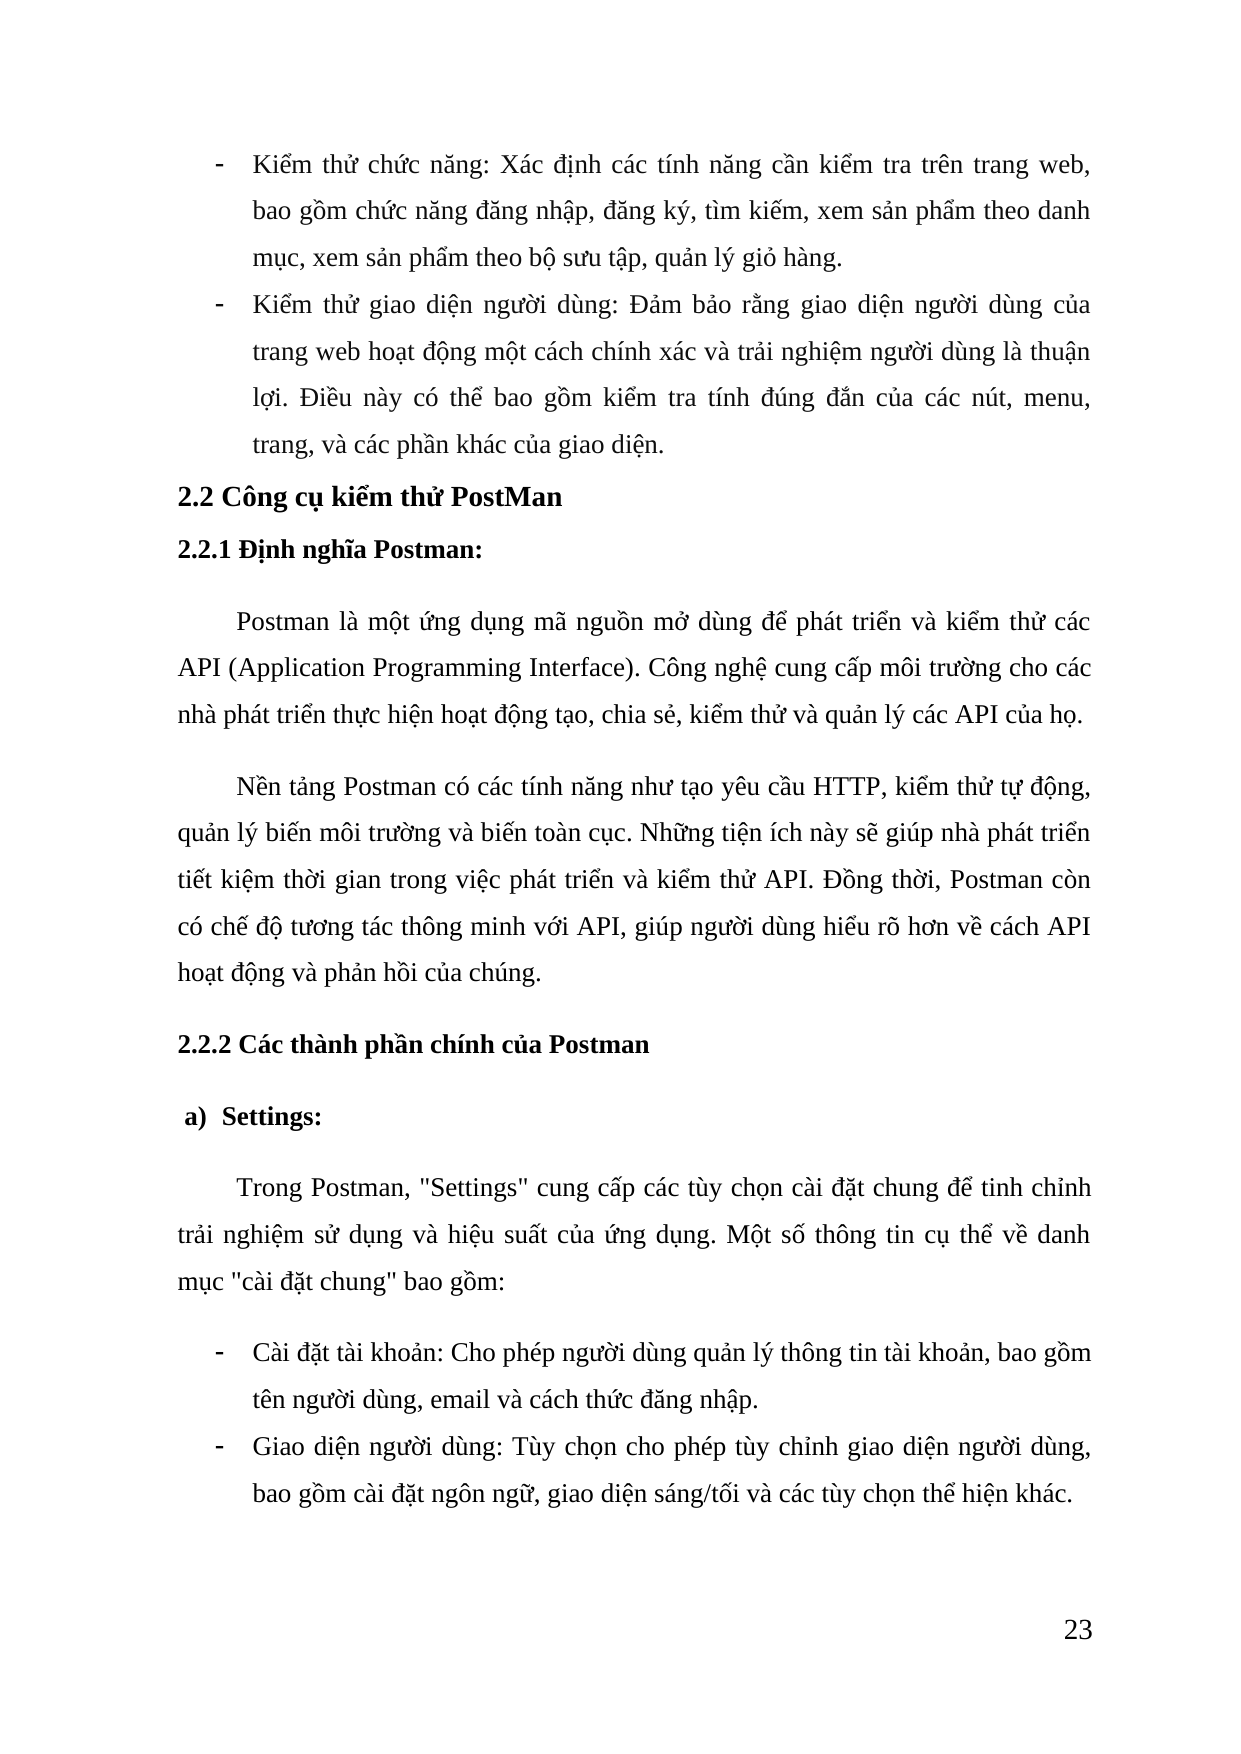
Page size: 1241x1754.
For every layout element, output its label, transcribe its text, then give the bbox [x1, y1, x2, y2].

list Cài đặt tài khoản: Cho phép người dùng quản lý thông tin tài khoản, bao gồm tên người dùng, email và cách thức đăng nhập. [215, 1337, 1092, 1414]
list Giao diện người dùng: Tùy chọn cho phép tùy chỉnh giao diện người dùng, bao gồm cài đặt ngôn ngữ, giao diện sáng/tối và các tùy chọn thể hiện khác. [215, 1430, 1092, 1508]
text Trong Postman, "Settings" cung cấp các tùy chọn cài đặt chung để tinh chỉnh trải nghiệm sử dụng và hiệu suất của ứng dụng. Một số thông tin cụ thể về danh mục "cài đặt chung" bao gồm: [177, 1172, 1092, 1218]
text Trong Postman, "Settings" cung cấp các tùy chọn cài đặt chung để tinh chỉnh trải nghiệm sử dụng và hiệu suất của ứng dụng. Một số thông tin cụ thể về danh mục "cài đặt chung" bao gồm: [177, 1249, 1092, 1296]
text Postman là một ứng dụng mã nguồn mở dùng để phát triển và kiểm thử các API (Application Programming Interface). Công nghệ cung cấp môi trường cho các nhà phát triển thực hiện hoạt động tạo, chia sẻ, kiểm thử và quản lý các API của họ. [177, 605, 1092, 729]
text Nền tảng Postman có các tính năng như tạo yêu cầu HTTP, kiểm thử tự động, quản lý biến môi trường và biến toàn cục. Những tiện ích này sẽ giúp nhà phát triển tiết kiệm thời gian trong việc phát triển và kiểm thử API. Đồng thời, Postman còn có chế độ tương tác thông minh với API, giúp người dùng hiểu rõ hơn về cách API hoạt động và phản hồi của chúng. [177, 770, 1092, 988]
list Kiểm thử giao diện người dùng: Đảm bảo rằng giao diện người dùng của trang web hoạt động một cách chính xác và trải nghiệm người dùng là thuận lợi. Điều này có thể bao gồm kiểm tra tính đúng đắn của các nút, menu, trang, và các phần khác của giao diện. [215, 288, 1092, 459]
list Settings: [184, 1100, 1092, 1131]
list Kiểm thử chức năng: Xác định các tính năng cần kiểm tra trên trang web, bao gồm chức năng đăng nhập, đăng ký, tìm kiếm, xem sản phẩm theo danh mục, xem sản phẩm theo bộ sưu tập, quản lý giỏ hàng. [215, 148, 1092, 272]
subtitle Các thành phần chính của Postman [177, 1028, 1092, 1059]
subtitle Công cụ kiểm thử PostMan [177, 479, 1092, 512]
subtitle Định nghĩa Postman: [177, 533, 1092, 564]
